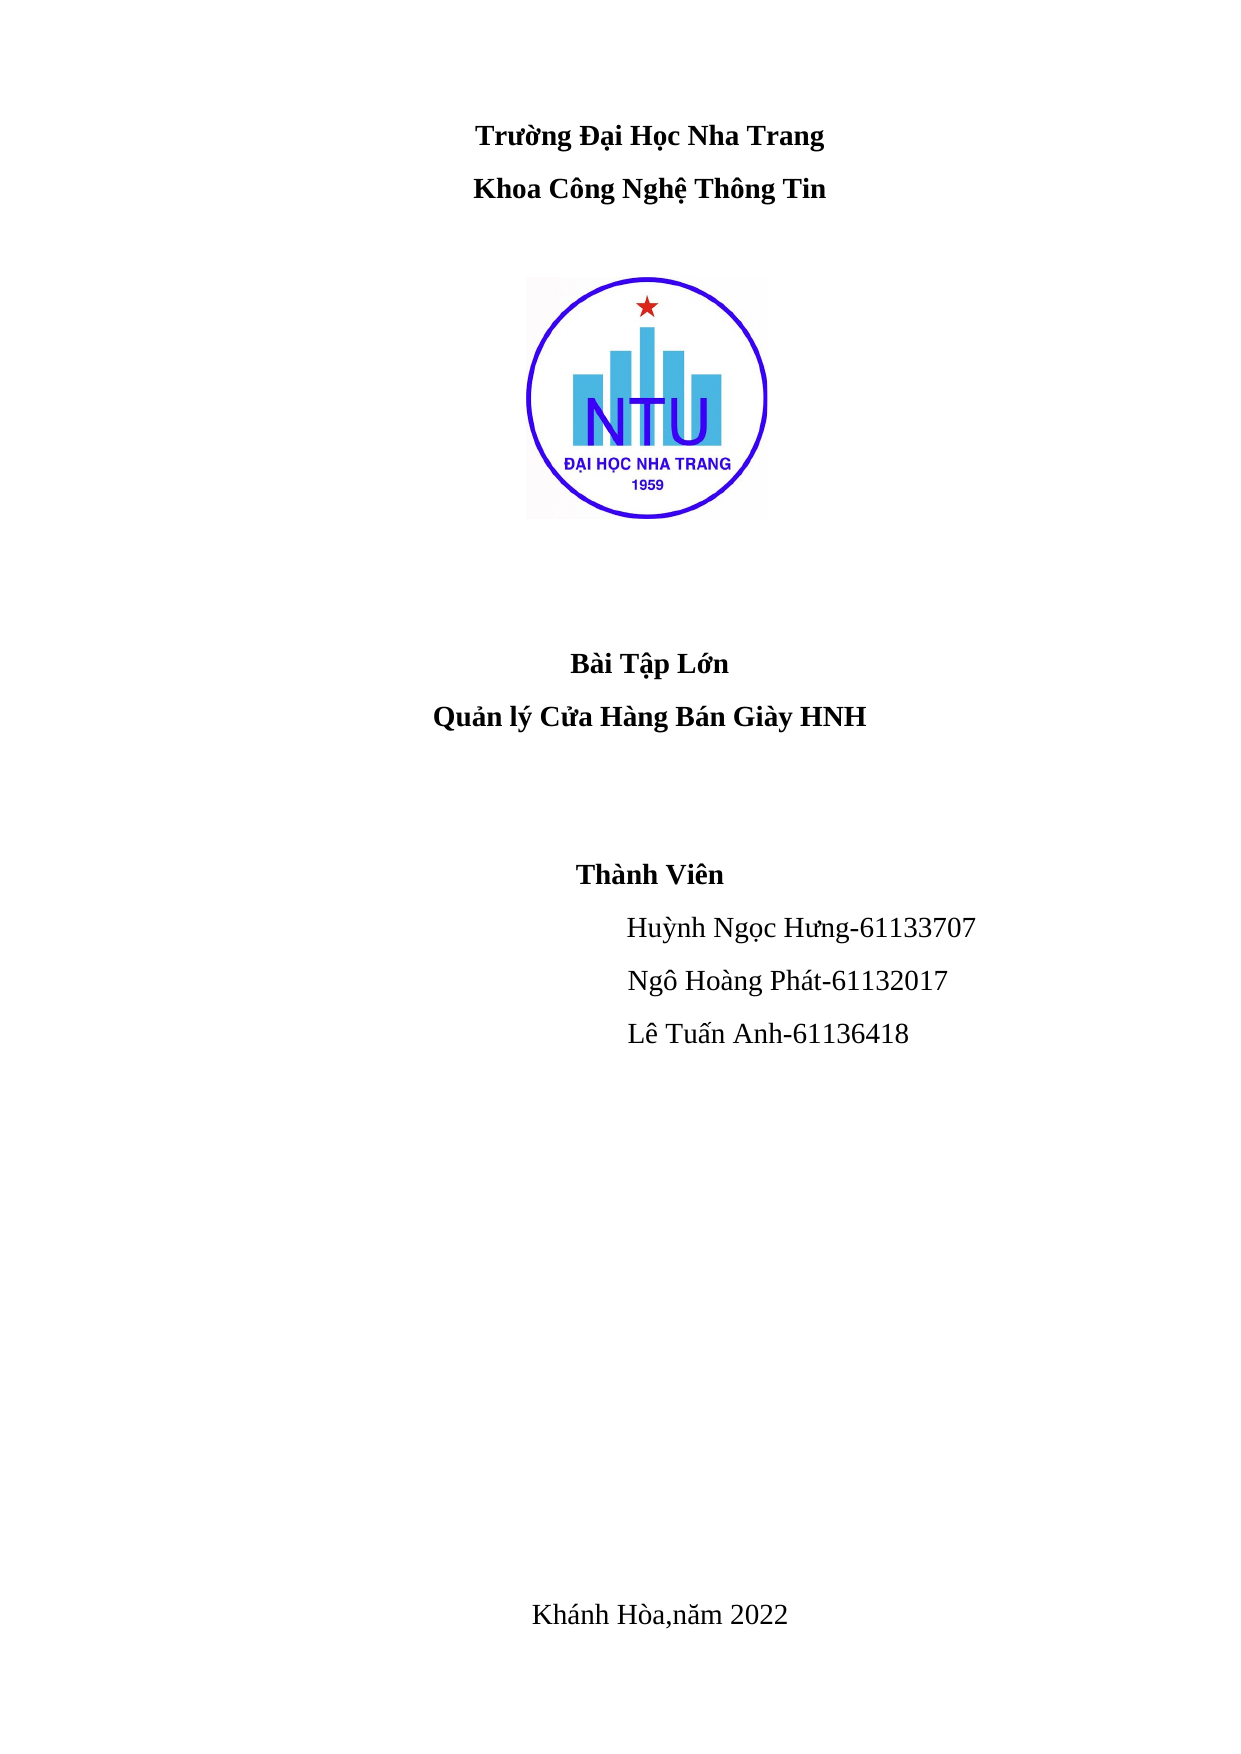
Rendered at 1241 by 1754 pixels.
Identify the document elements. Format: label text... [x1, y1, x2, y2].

text Khoa Công Nghệ Thông Tin [177, 171, 1122, 204]
text Thành Viên [177, 857, 1122, 891]
picture [526, 277, 768, 519]
text Trường Đại Học Nha Trang [177, 118, 1122, 152]
text Khánh Hòa,năm 2022 [177, 1597, 1122, 1630]
text Huỳnh Ngọc Hưng-61133707 [177, 910, 1122, 944]
text Lê Tuấn Anh-61136418 [177, 1016, 1122, 1049]
text Bài Tập Lớn [177, 646, 1122, 680]
text Quản lý Cửa Hàng Bán Giày HNH [177, 699, 1122, 733]
text Ngô Hoàng Phát-61132017 [177, 963, 1122, 997]
